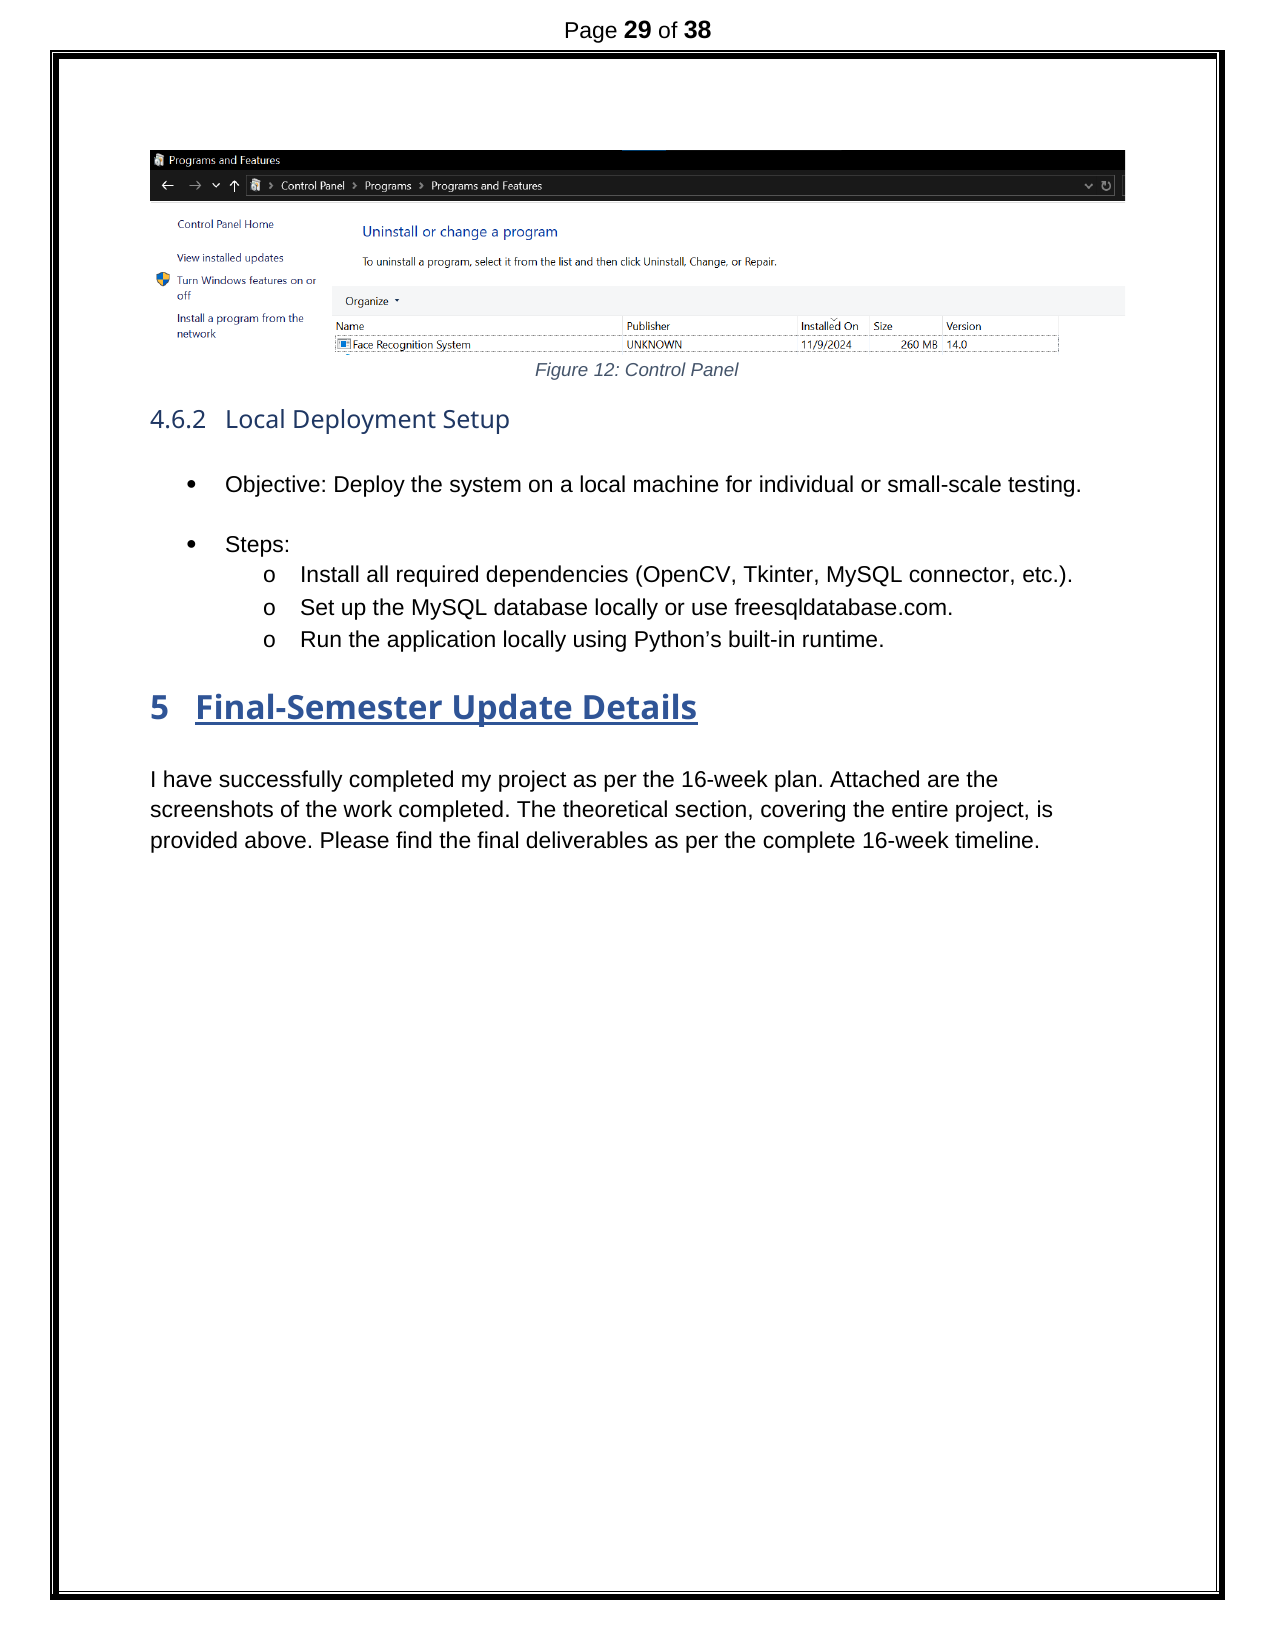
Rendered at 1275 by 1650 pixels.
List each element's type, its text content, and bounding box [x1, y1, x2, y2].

subtitle Final-Semester Update Details [150, 684, 1125, 729]
list Steps: [187, 531, 1125, 557]
list Set up the MySQL database locally or use freesqldatabase.com. [262, 594, 1125, 622]
list Install all required dependencies (OpenCV, Tkinter, MySQL connector, etc.). [262, 561, 1125, 590]
list Objective: Deploy the system on a local machine for individual or small-scale testing. [187, 471, 1125, 497]
picture [150, 150, 1125, 355]
list Run the application locally using Python’s built-in runtime. [262, 626, 1125, 655]
text Figure 12: Control Panel [150, 359, 1125, 381]
text I have successfully completed my project as per the 16-week plan. Attached are the screenshots of the work completed. The theoretical section, covering the entire project, is provided above. Please find the final deliverables as per the complete 16-week timeline. [150, 766, 1125, 853]
subtitle Local Deployment Setup [150, 401, 1125, 435]
